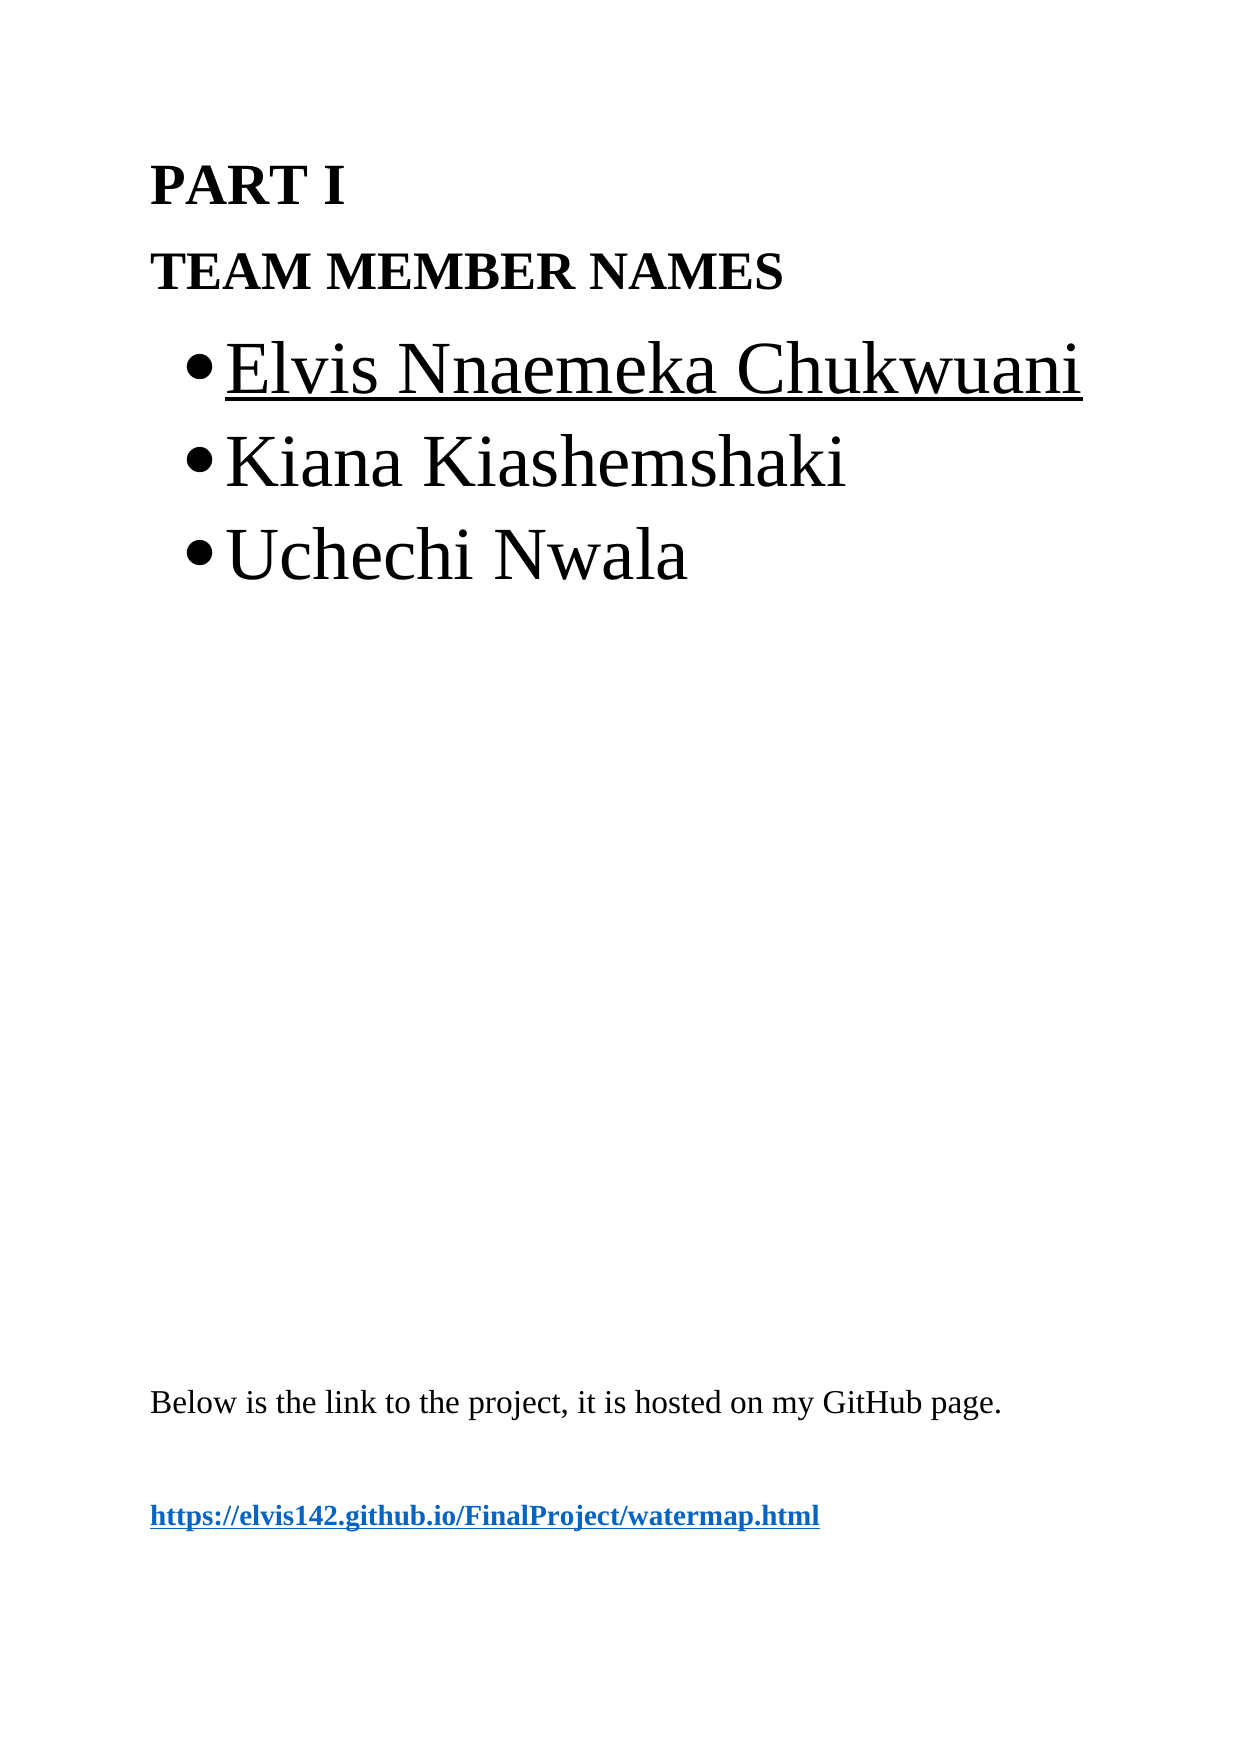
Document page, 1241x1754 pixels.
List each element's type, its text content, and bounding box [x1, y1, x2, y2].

list Elvis Nnaemeka Chukwuani [187, 323, 1090, 409]
list Kiana Kiashemshaki [187, 416, 1090, 502]
text Below is the link to the project, it is hosted on my GitHub page. [150, 1382, 1090, 1421]
text TEAM MEMBER NAMES [150, 239, 1090, 301]
text PART I [150, 150, 1090, 217]
text https://elvis142.github.io/FinalProject/watermap.html [150, 1498, 1090, 1532]
list Uchechi Nwala [187, 509, 1090, 596]
